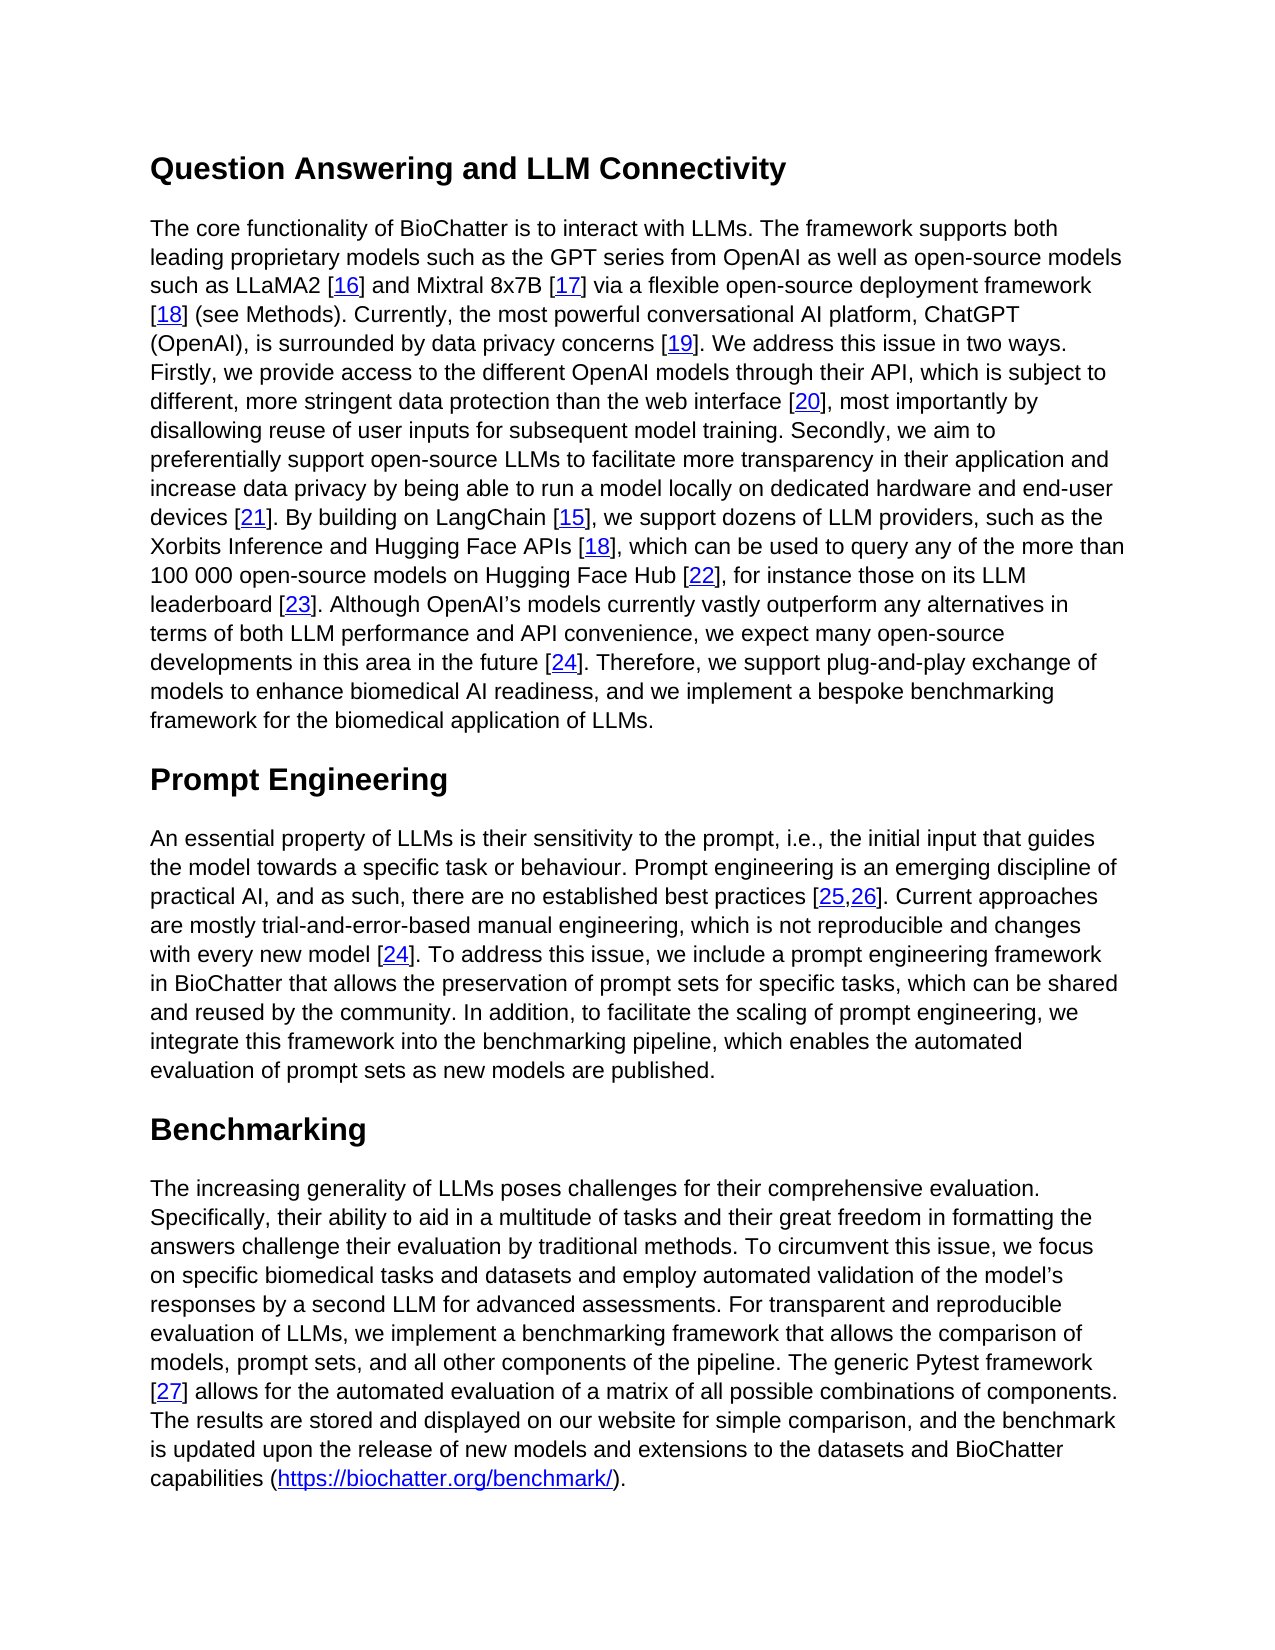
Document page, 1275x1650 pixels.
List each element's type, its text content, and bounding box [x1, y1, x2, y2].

text The increasing generality of LLMs poses challenges for their comprehensive evaluation. Specifically, their ability to aid in a multitude of tasks and their great freedom in formatting the answers challenge their evaluation by traditional methods. To circumvent this issue, we focus on specific biomedical tasks and datasets and employ automated validation of the model’s responses by a second LLM for advanced assessments. For transparent and reproducible evaluation of LLMs, we implement a benchmarking framework that allows the comparison of models, prompt sets, and all other components of the pipeline. The generic Pytest framework [27] allows for the automated evaluation of a matrix of all possible combinations of components. The results are stored and displayed on our website for simple comparison, and the benchmark is updated upon the release of new models and extensions to the datasets and BioChatter capabilities (https://biochatter.org/benchmark/). [150, 1175, 1125, 1491]
subtitle Benchmarking [150, 1111, 1125, 1147]
subtitle Prompt Engineering [150, 761, 1125, 797]
subtitle Question Answering and LLM Connectivity [150, 150, 1125, 186]
text The core functionality of BioChatter is to interact with LLMs. The framework supports both leading proprietary models such as the GPT series from OpenAI as well as open-source models such as LLaMA2 [16] and Mixtral 8x7B [17] via a flexible open-source deployment framework [18] (see Methods). Currently, the most powerful conversational AI platform, ChatGPT (OpenAI), is surrounded by data privacy concerns [19]. We address this issue in two ways. Firstly, we provide access to the different OpenAI models through their API, which is subject to different, more stringent data protection than the web interface [20], most importantly by disallowing reuse of user inputs for subsequent model training. Secondly, we aim to preferentially support open-source LLMs to facilitate more transparency in their application and increase data privacy by being able to run a model locally on dedicated hardware and end-user devices [21]. By building on LangChain [15], we support dozens of LLM providers, such as the Xorbits Inference and Hugging Face APIs [18], which can be used to query any of the more than 100 000 open-source models on Hugging Face Hub [22], for instance those on its LLM leaderboard [23]. Although OpenAI’s models currently vastly outperform any alternatives in terms of both LLM performance and API convenience, we expect many open-source developments in this area in the future [24]. Therefore, we support plug-and-play exchange of models to enhance biomedical AI readiness, and we implement a bespoke benchmarking framework for the biomedical application of LLMs. [150, 214, 1125, 733]
text An essential property of LLMs is their sensitivity to the prompt, i.e., the initial input that guides the model towards a specific task or behaviour. Prompt engineering is an emerging discipline of practical AI, and as such, there are no established best practices [25,26]. Current approaches are mostly trial-and-error-based manual engineering, which is not reproducible and changes with every new model [24]. To address this issue, we include a prompt engineering framework in BioChatter that allows the preservation of prompt sets for specific tasks, which can be shared and reused by the community. In addition, to facilitate the scaling of prompt engineering, we integrate this framework into the benchmarking pipeline, which enables the automated evaluation of prompt sets as new models are published. [150, 825, 1125, 1083]
